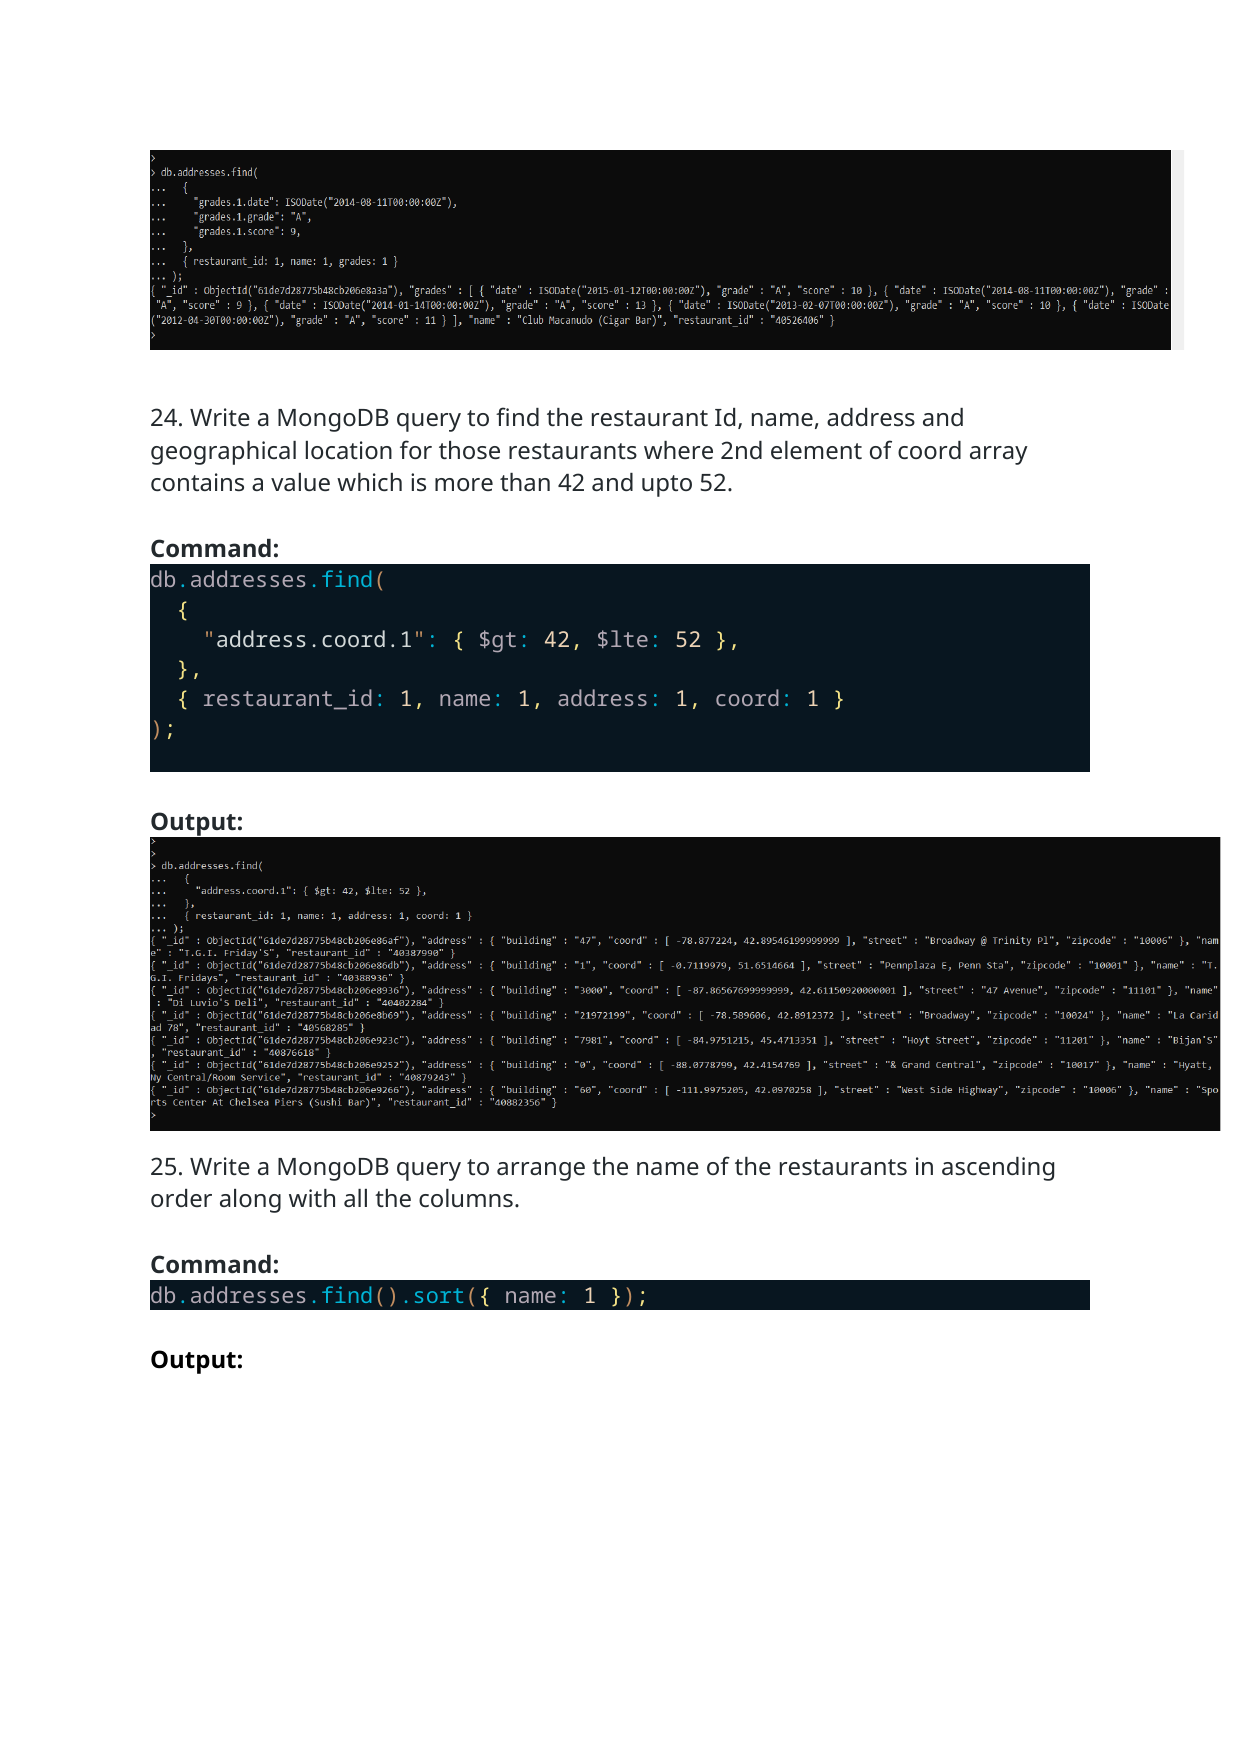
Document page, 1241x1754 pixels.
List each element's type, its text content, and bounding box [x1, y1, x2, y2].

text db.addresses.find( [150, 564, 1090, 594]
text { restaurant_id: 1, name: 1, address: 1, coord: 1 } [150, 683, 1090, 713]
text "address.coord.1": { $gt: 42, $lte: 52 }, [150, 623, 1090, 653]
text Output: [150, 1342, 1090, 1375]
text db.addresses.find().sort({ name: 1 }); [150, 1280, 1090, 1310]
text ); [150, 713, 1090, 743]
text { [150, 594, 1090, 623]
picture [150, 150, 1185, 350]
text }, [150, 653, 1090, 683]
text Output: [150, 805, 1090, 837]
picture [150, 837, 1221, 1131]
text 24. Write a MongoDB query to find the restaurant Id, name, address and geographical location for those restaurants where 2nd element of coord array contains a value which is more than 42 and upto 52. [150, 401, 1090, 499]
text Command: [150, 531, 1090, 564]
text Command: [150, 1247, 1090, 1280]
text 25. Write a MongoDB query to arrange the name of the restaurants in ascending order along with all the columns. [150, 1150, 1090, 1215]
